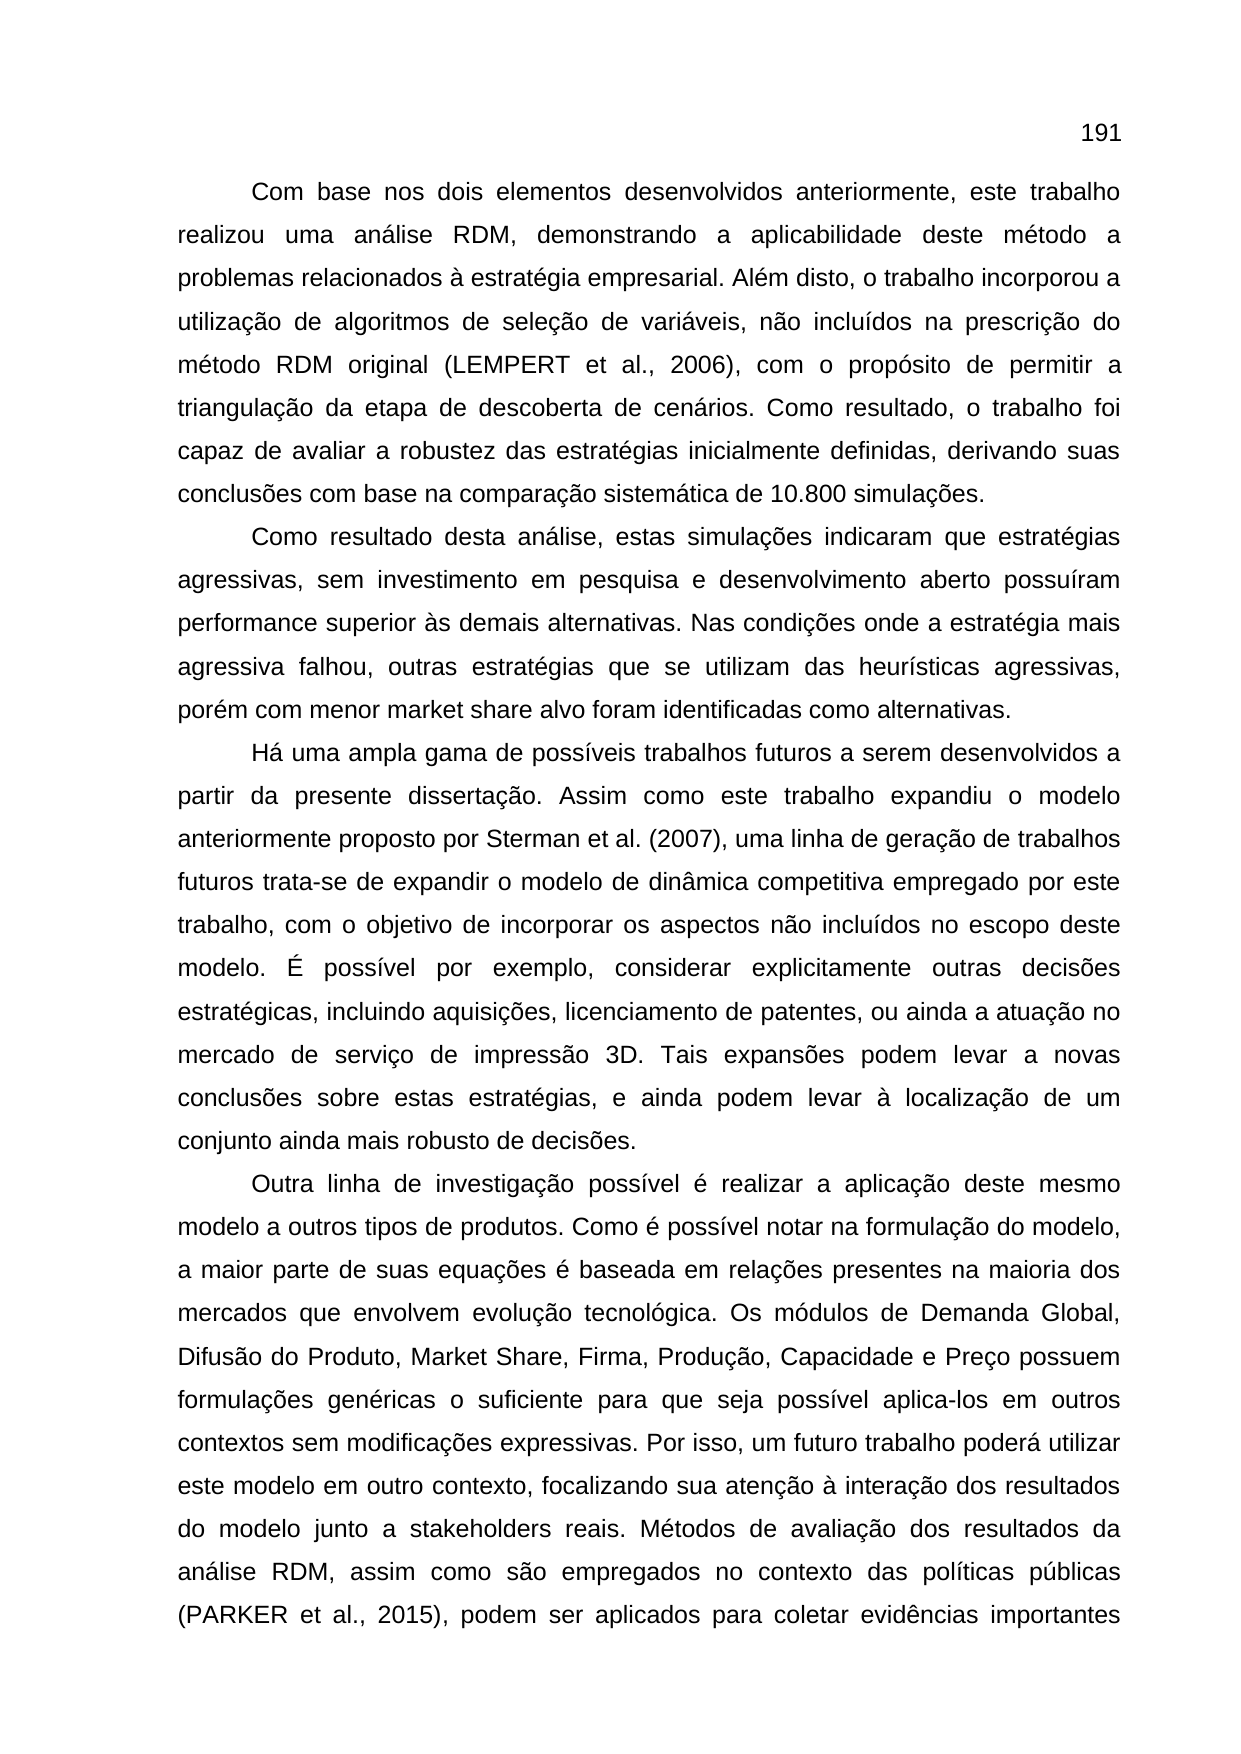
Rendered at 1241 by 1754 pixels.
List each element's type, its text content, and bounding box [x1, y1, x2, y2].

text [177, 1169, 1122, 1629]
text Com base nos dois elementos desenvolvidos anteriormente, este trabalho realizou uma análise RDM, demonstrando a aplicabilidade deste método a problemas relacionados à estratégia empresarial. Além disto, o trabalho incorporou a utilização de algoritmos de seleção de variáveis, não incluídos na prescrição do método RDM original (LEMPERT et al., 2006), com o propósito de permitir a triangulação da etapa de descoberta de cenários. Como resultado, o trabalho foi capaz de avaliar a robustez das estratégias inicialmente definidas, derivando suas conclusões com base na comparação sistemática de 10.800 simulações. [177, 177, 1122, 508]
text Como resultado desta análise, estas simulações indicaram que estratégias agressivas, sem investimento em pesquisa e desenvolvimento aberto possuíram performance superior às demais alternativas. Nas condições onde a estratégia mais agressiva falhou, outras estratégias que se utilizam das heurísticas agressivas, porém com menor market share alvo foram identificadas como alternativas. [177, 522, 1122, 723]
text Há uma ampla gama de possíveis trabalhos futuros a serem desenvolvidos a partir da presente dissertação. Assim como este trabalho expandiu o modelo anteriormente proposto por Sterman et al. (2007), uma linha de geração de trabalhos futuros trata-se de expandir o modelo de dinâmica competitiva empregado por este trabalho, com o objetivo de incorporar os aspectos não incluídos no escopo deste modelo. É possível por exemplo, considerar explicitamente outras decisões estratégicas, incluindo aquisições, licenciamento de patentes, ou ainda a atuação no mercado de serviço de impressão 3D. Tais expansões podem levar a novas conclusões sobre estas estratégias, e ainda podem levar à localização de um conjunto ainda mais robusto de decisões. [177, 738, 1122, 1155]
